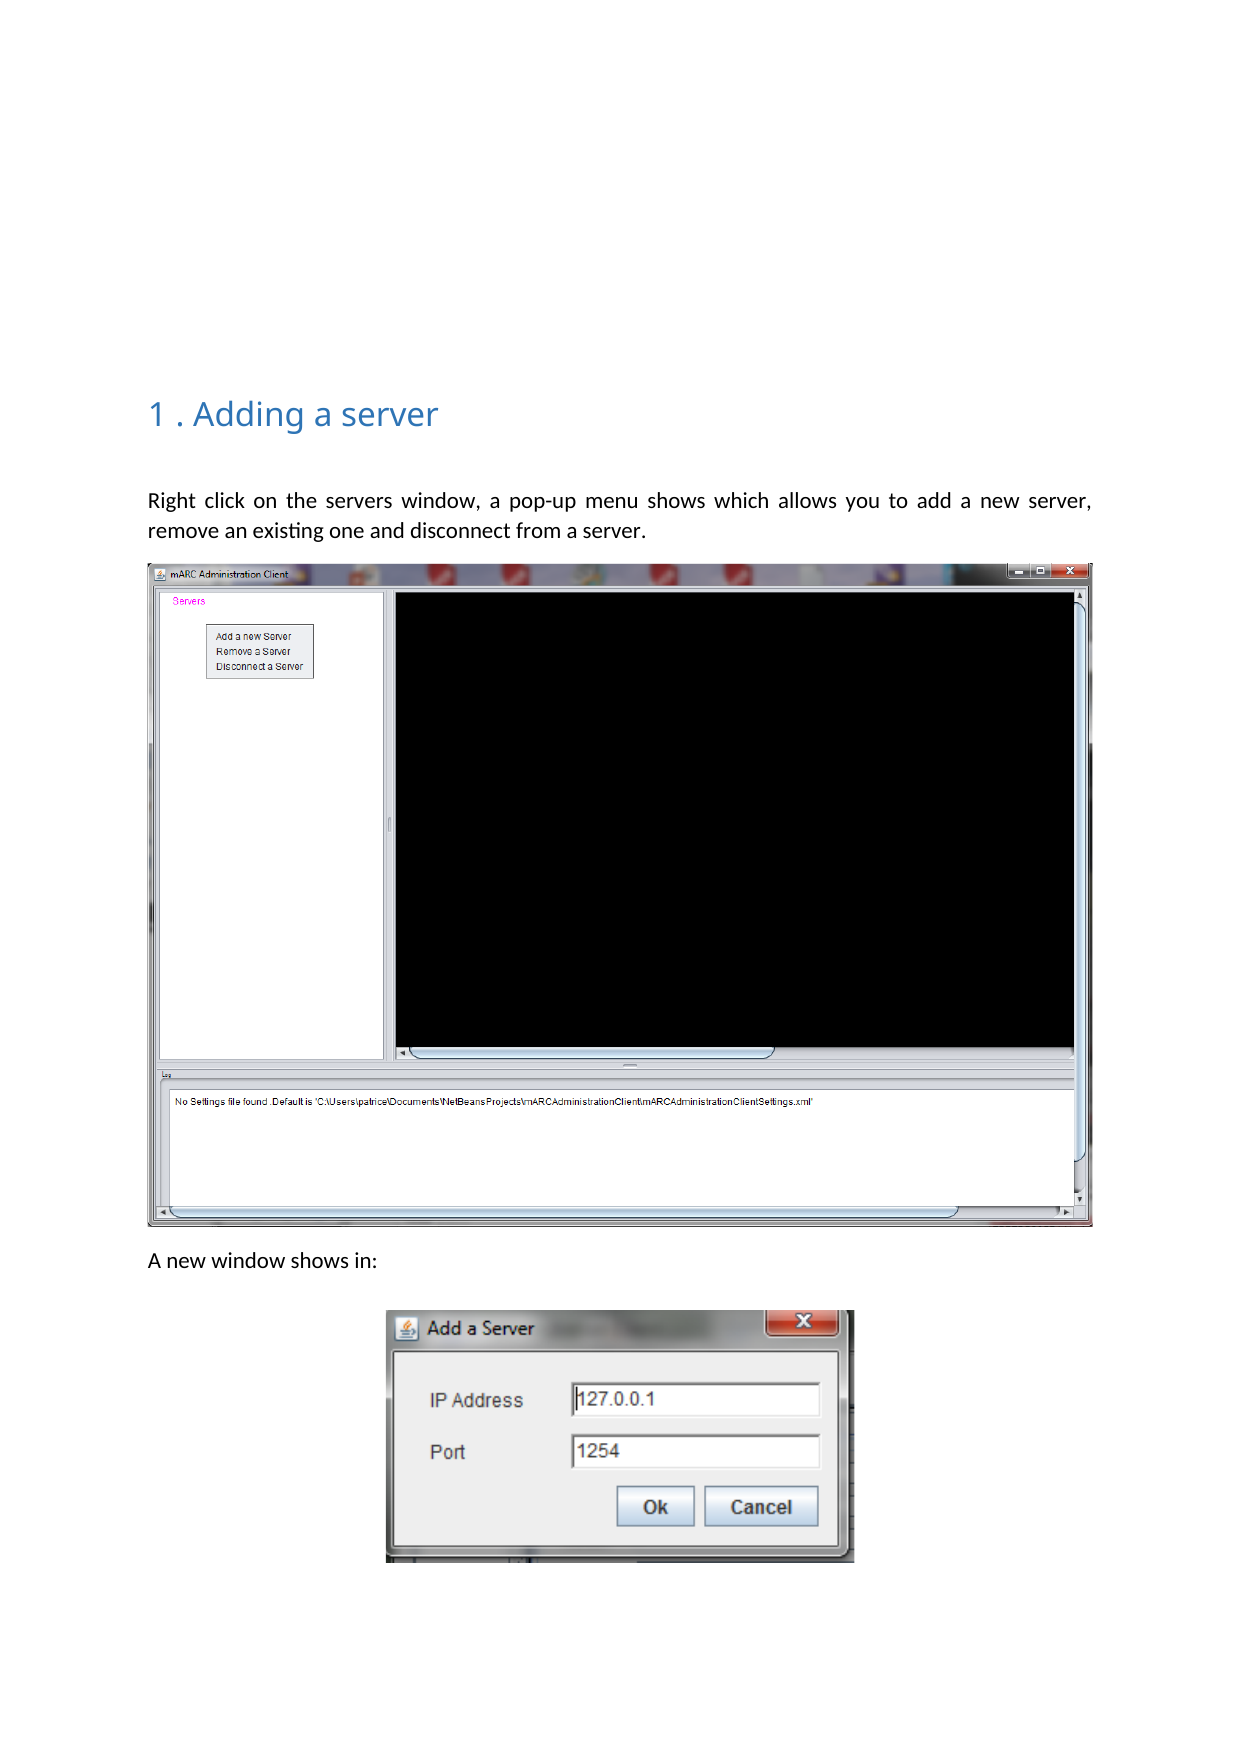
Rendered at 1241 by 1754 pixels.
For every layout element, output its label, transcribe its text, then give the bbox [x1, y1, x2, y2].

text A new window shows in: [148, 1246, 1093, 1274]
picture [147, 563, 1093, 1227]
picture [385, 1310, 855, 1563]
subtitle 1 . Adding a server [148, 390, 1093, 436]
text Right click on the servers window, a pop-up menu shows which allows you to add a new server, remove an existing one and disconnect from a server. [148, 486, 1093, 544]
